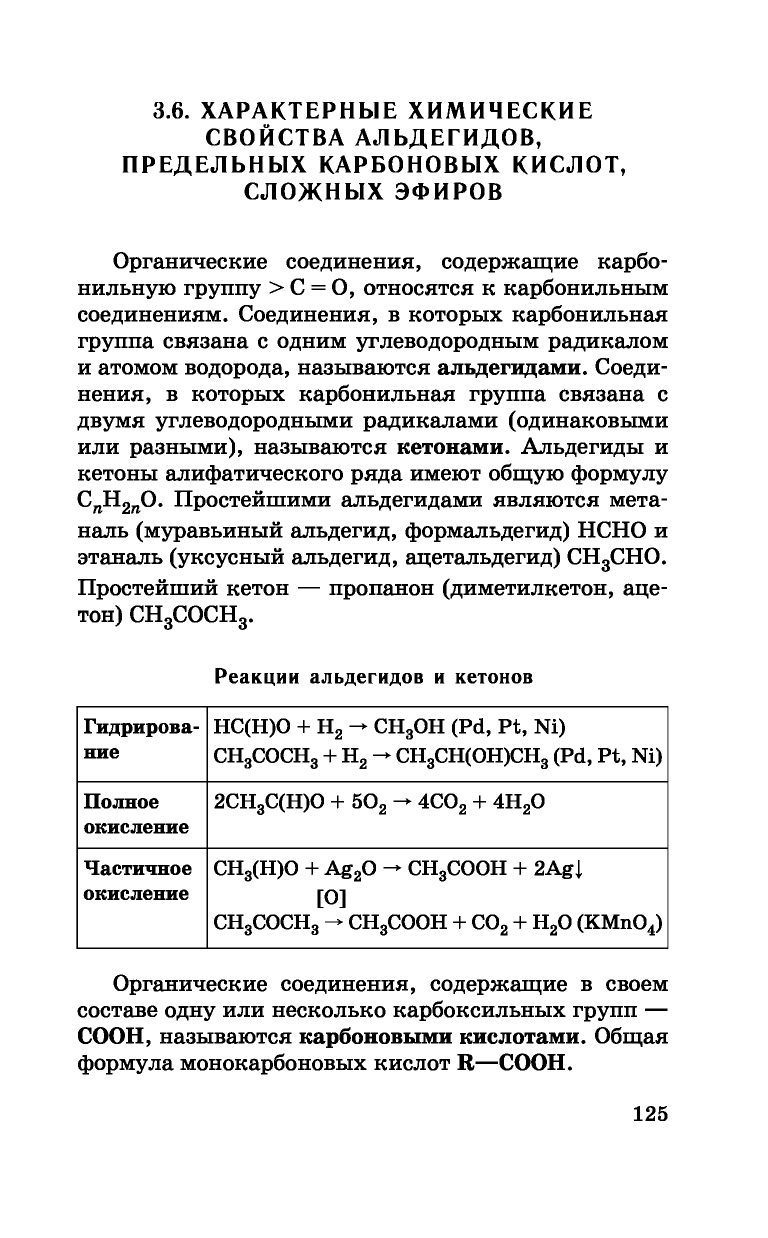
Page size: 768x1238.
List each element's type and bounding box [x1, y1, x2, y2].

picture [76, 102, 669, 1121]
